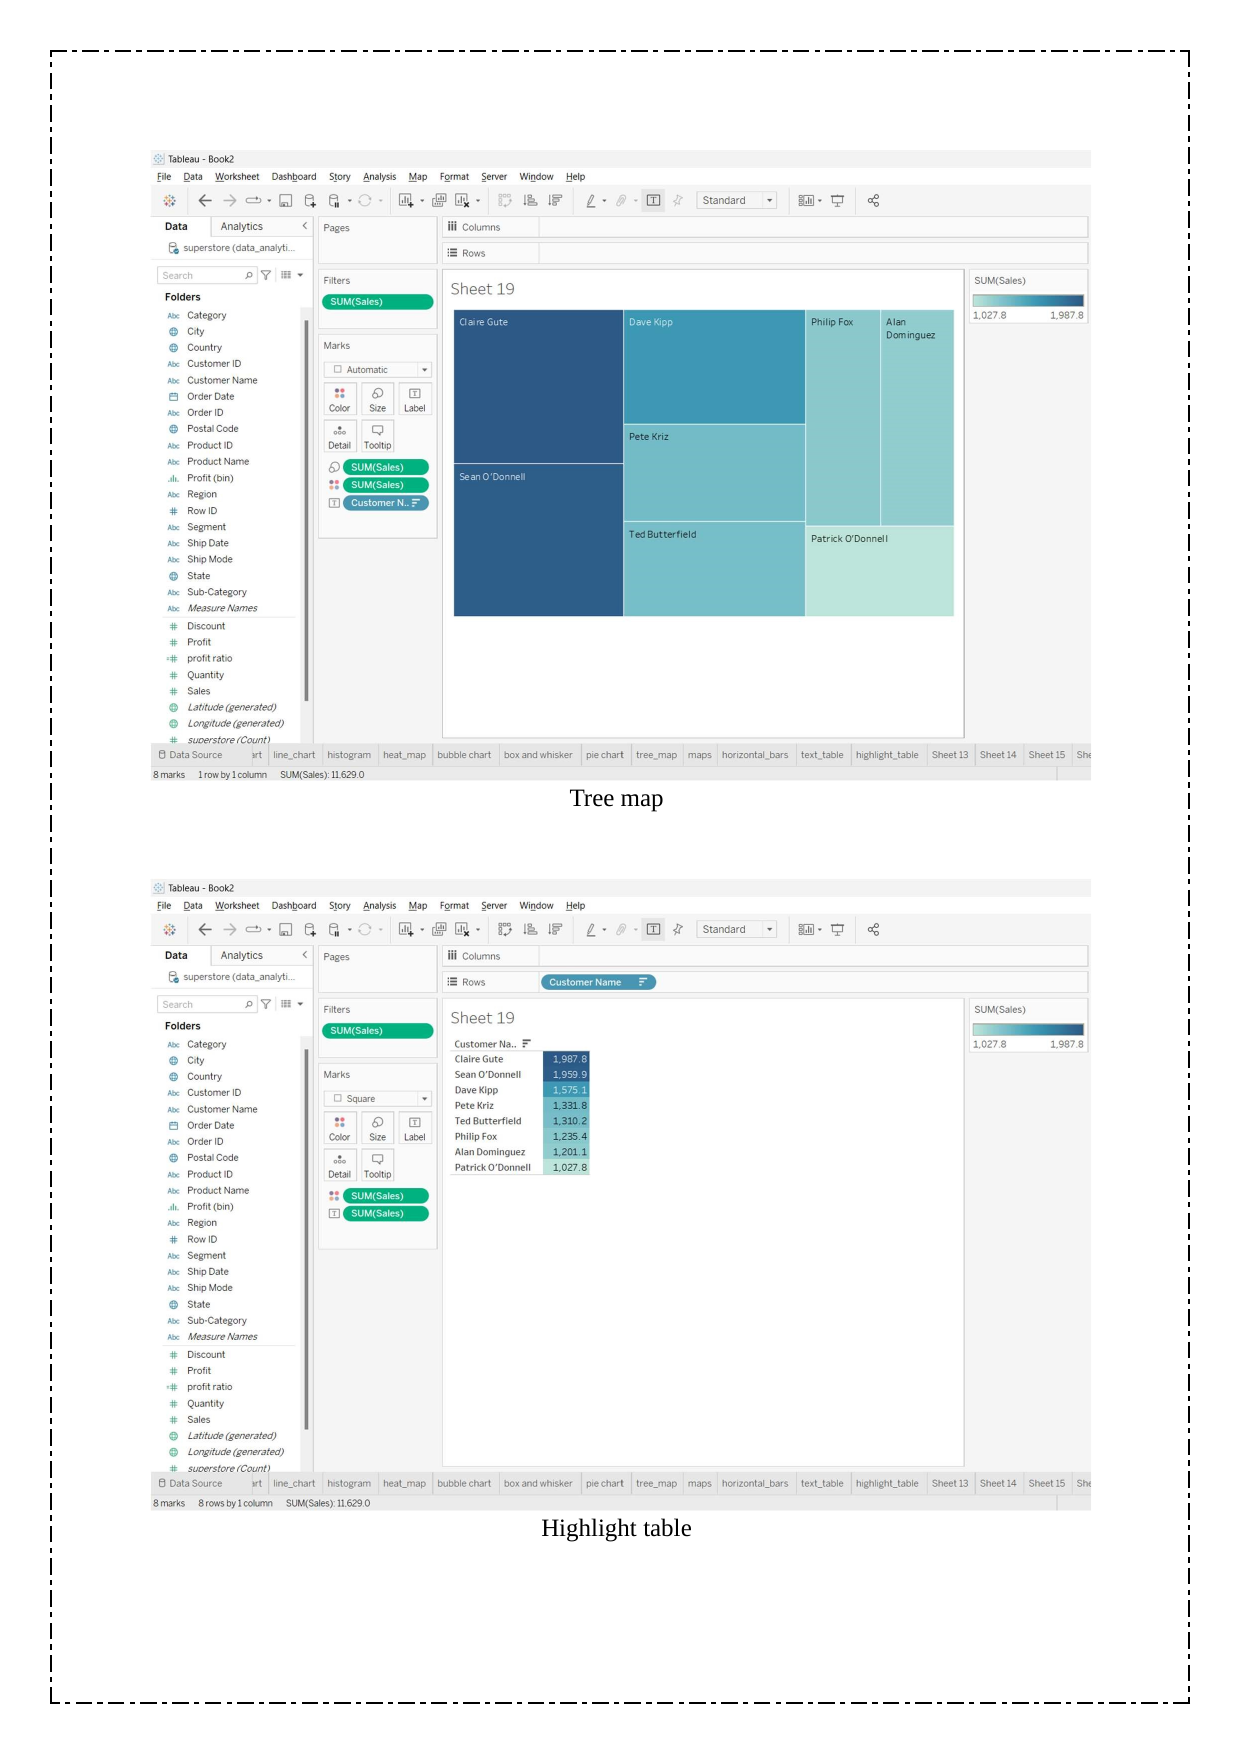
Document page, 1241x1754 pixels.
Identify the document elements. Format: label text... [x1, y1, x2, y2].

picture [150, 150, 1092, 781]
text Highlight table [150, 1513, 1083, 1542]
picture [150, 878, 1092, 1511]
text Tree map [150, 783, 1083, 812]
